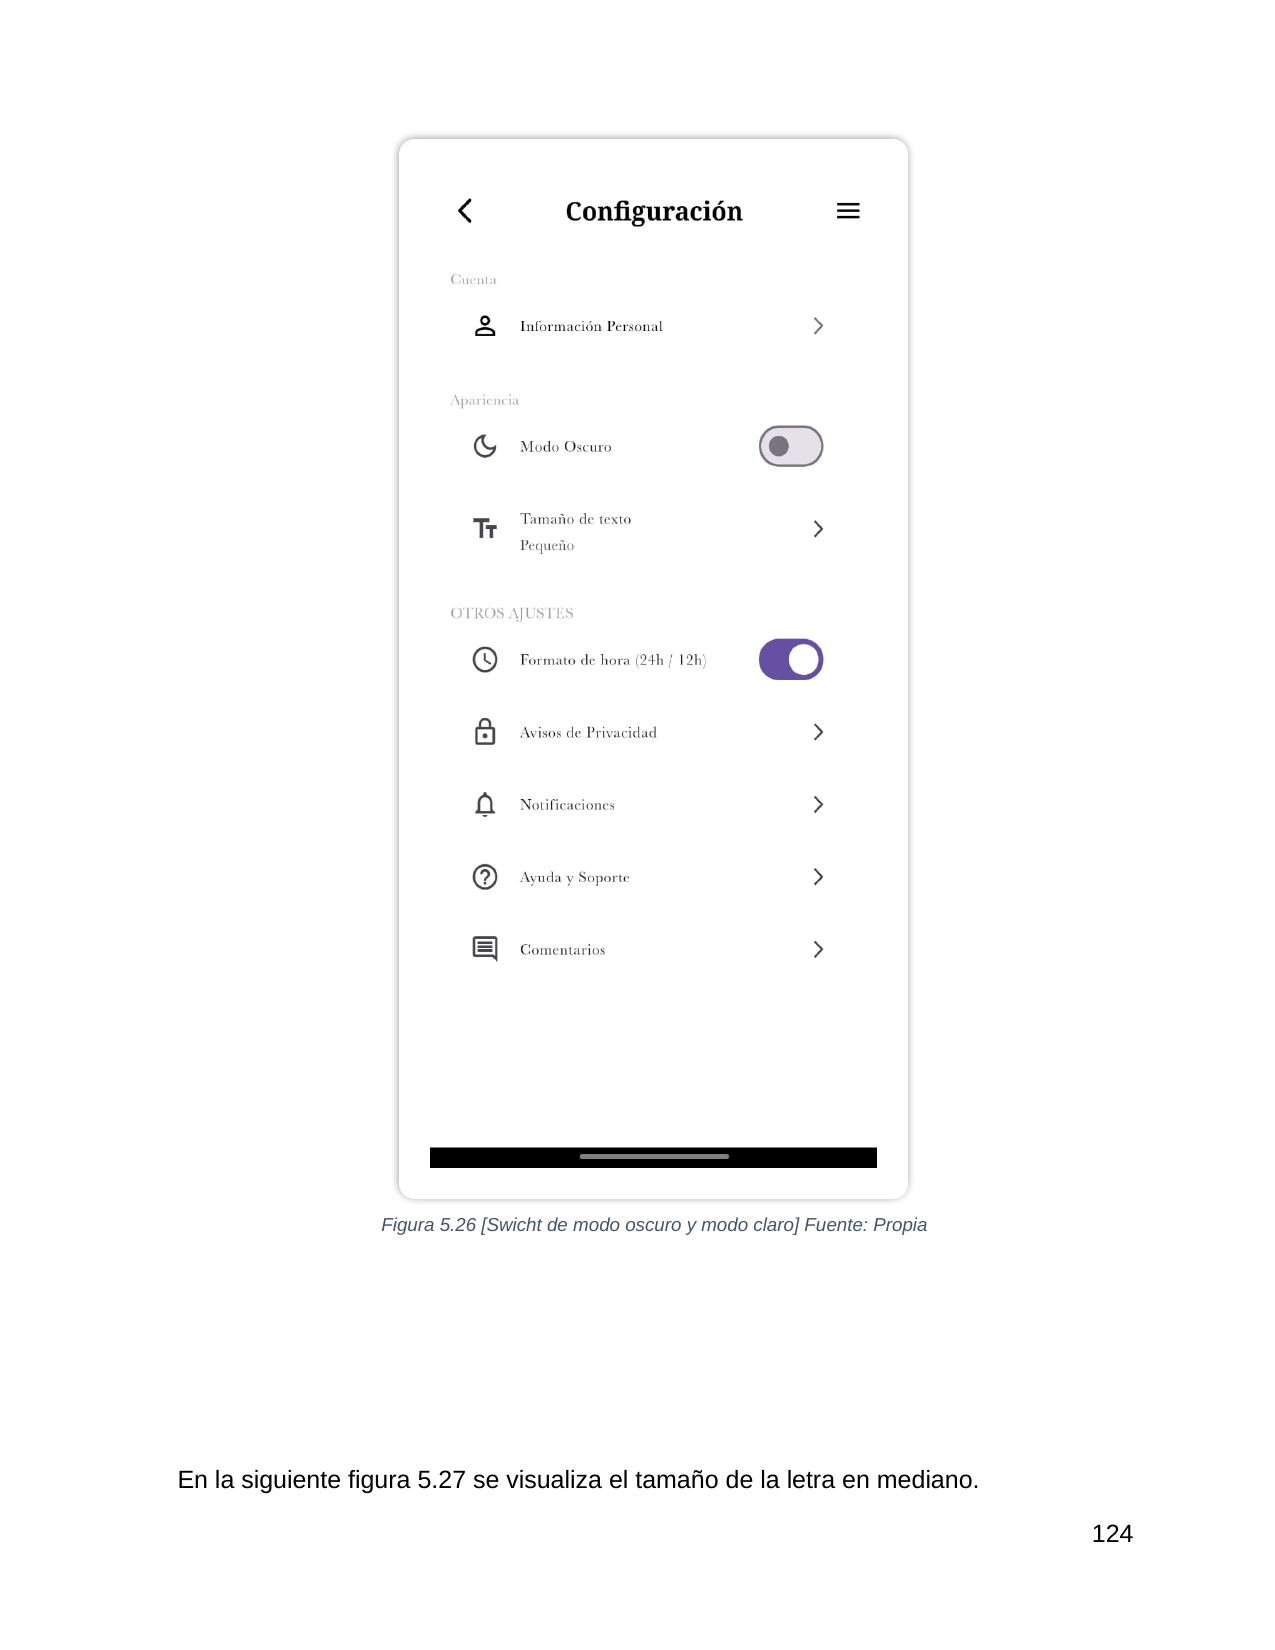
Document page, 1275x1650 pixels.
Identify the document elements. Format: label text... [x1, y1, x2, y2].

text Figura 5.26 [Swicht de modo oscuro y modo claro] Fuente: Propia [177, 1213, 1133, 1235]
text En la siguiente figura 5.27 se visualiza el tamaño de la letra en mediano. [177, 1465, 1133, 1493]
picture [430, 170, 877, 1168]
